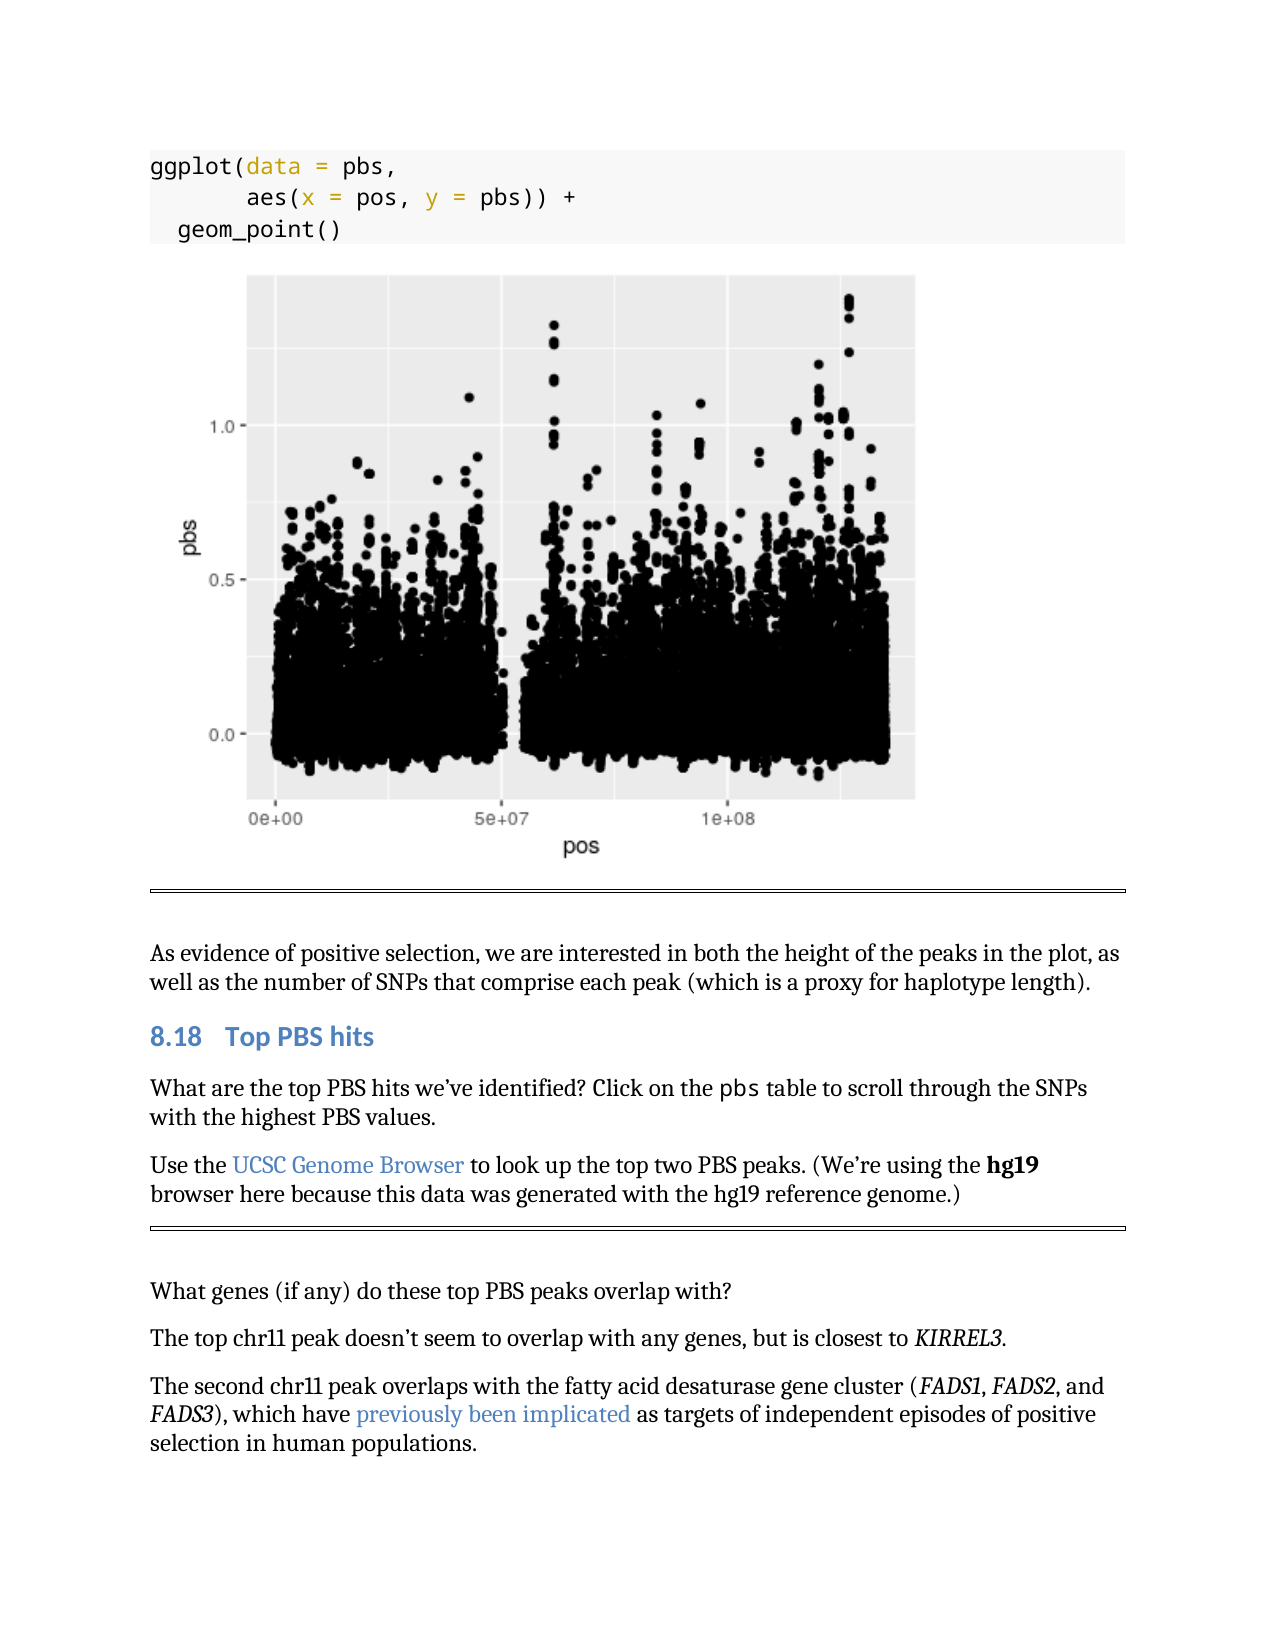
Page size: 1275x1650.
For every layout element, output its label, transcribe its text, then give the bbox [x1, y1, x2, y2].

text What are the top PBS hits we’ve identified? Click on the pbs table to scroll through the SNPs with the highest PBS values. [150, 1072, 1125, 1132]
text The second chr11 peak overlaps with the fatty acid desaturase gene cluster (FADS1, FADS2, and FADS3), which have previously been implicated as targets of independent episodes of positive selection in human populations. [150, 1372, 1125, 1458]
subtitle 8.18 Top PBS hits [150, 1018, 1125, 1053]
text ggplot(data = pbs, aes(x = pos, y = pbs)) + geom_point() [150, 150, 1125, 244]
text As evidence of positive selection, we are interested in both the height of the peaks in the plot, as well as the number of SNPs that comprise each peak (which is a proxy for haplotype length). [150, 939, 1125, 997]
text Use the UCSC Genome Browser to look up the top two PBS peaks. (We’re using the hg19 browser here because this data was generated with the hg19 reference genome.) [150, 1151, 1125, 1208]
text What genes (if any) do these top PBS peaks overlap with? [150, 1277, 1125, 1305]
text The top chr11 peak doesn’t seem to overlap with any genes, but is closest to KIRREL3. [150, 1324, 1125, 1353]
picture [168, 264, 927, 871]
